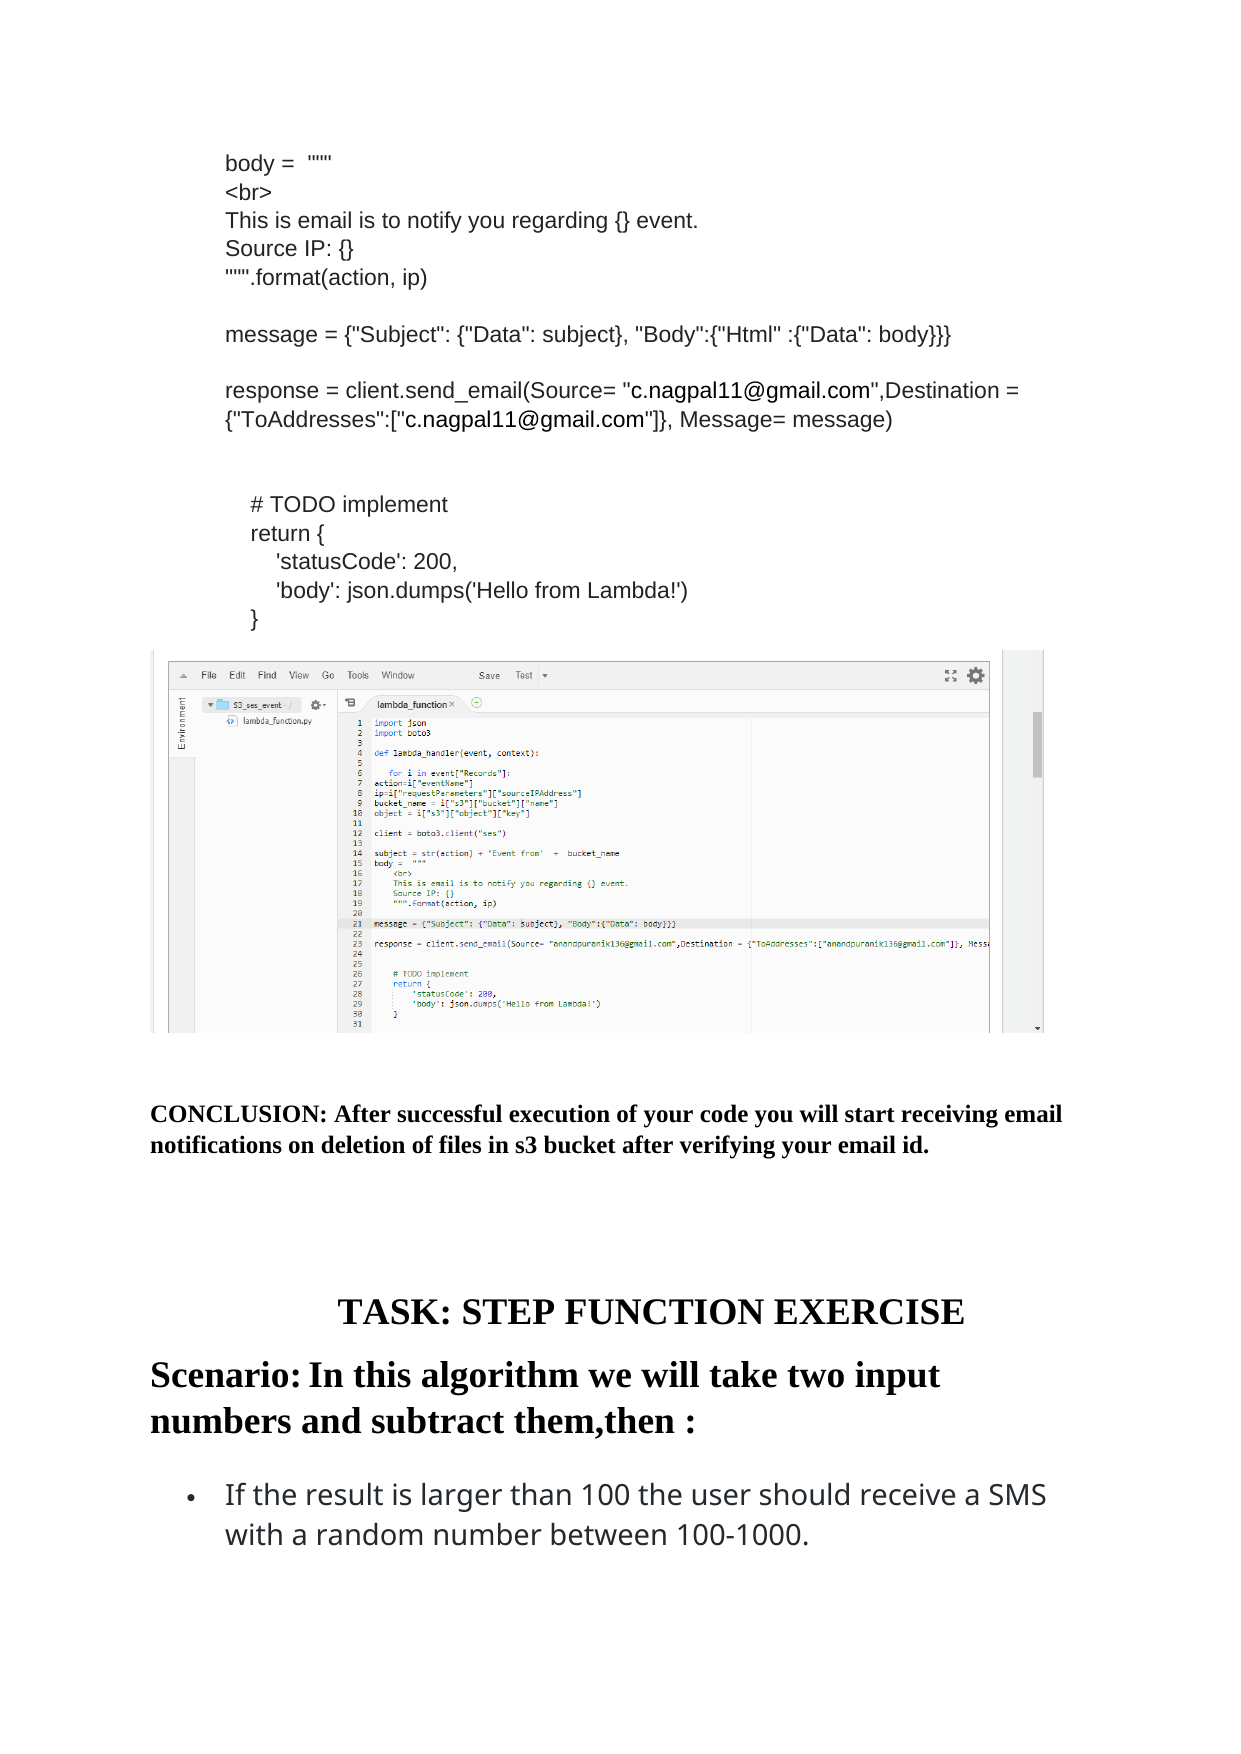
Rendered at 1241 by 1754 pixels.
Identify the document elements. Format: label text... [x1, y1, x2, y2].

text CONCLUSION: After successful execution of your code you will start receiving email notifications on deletion of files in s3 bucket after verifying your email id. [150, 1099, 1090, 1159]
text Scenario: In this algorithm we will take two input numbers and subtract them,then : [150, 1352, 1090, 1442]
picture [150, 650, 1047, 1033]
text TASK: STEP FUNCTION EXERCISE [150, 1289, 1090, 1332]
list If the result is larger than 100 the user should receive a SMS with a random number between 100-1000. [187, 1475, 1090, 1554]
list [225, 150, 1090, 631]
